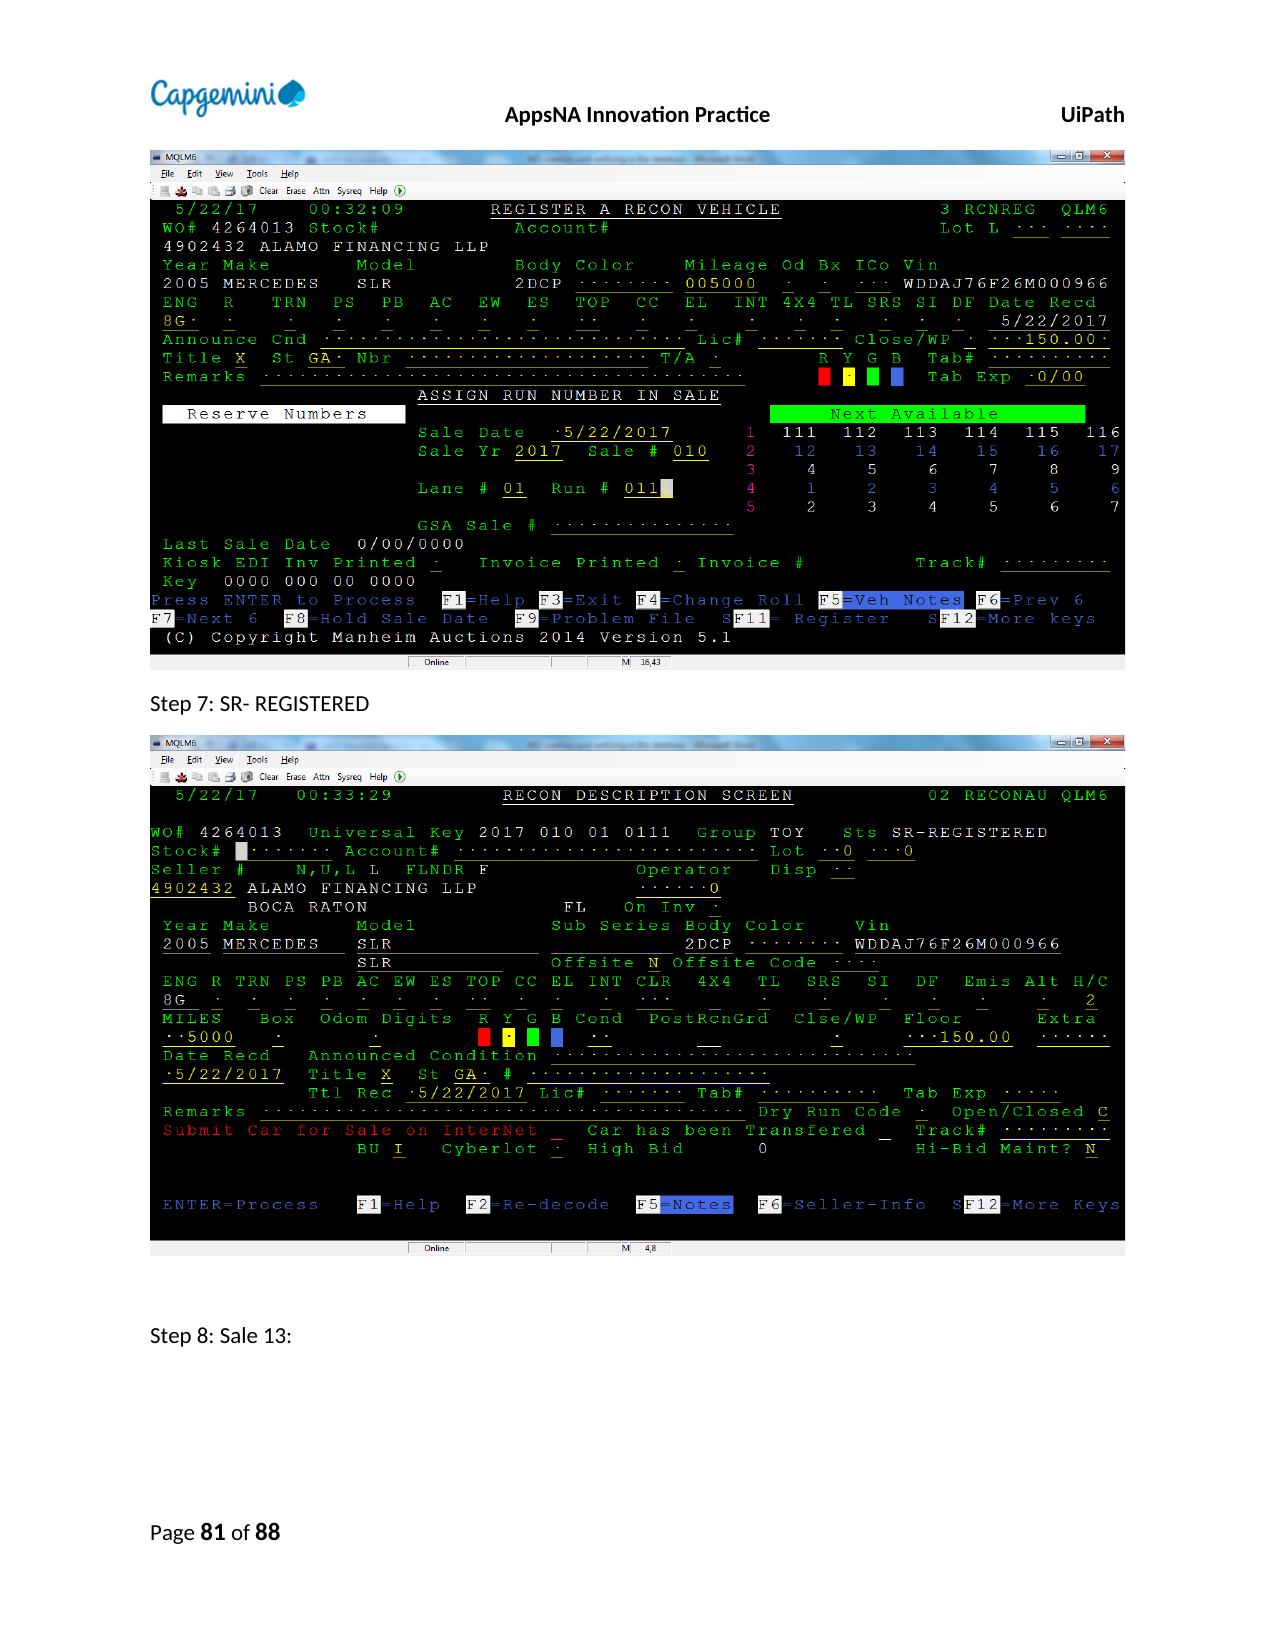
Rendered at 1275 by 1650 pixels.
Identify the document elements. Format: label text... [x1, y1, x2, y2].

text Step 8: Sale 13: [150, 1321, 1125, 1349]
picture [150, 75, 307, 123]
picture [150, 150, 1125, 670]
picture [150, 735, 1125, 1256]
text Step 7: SR- REGISTERED [150, 689, 1125, 717]
